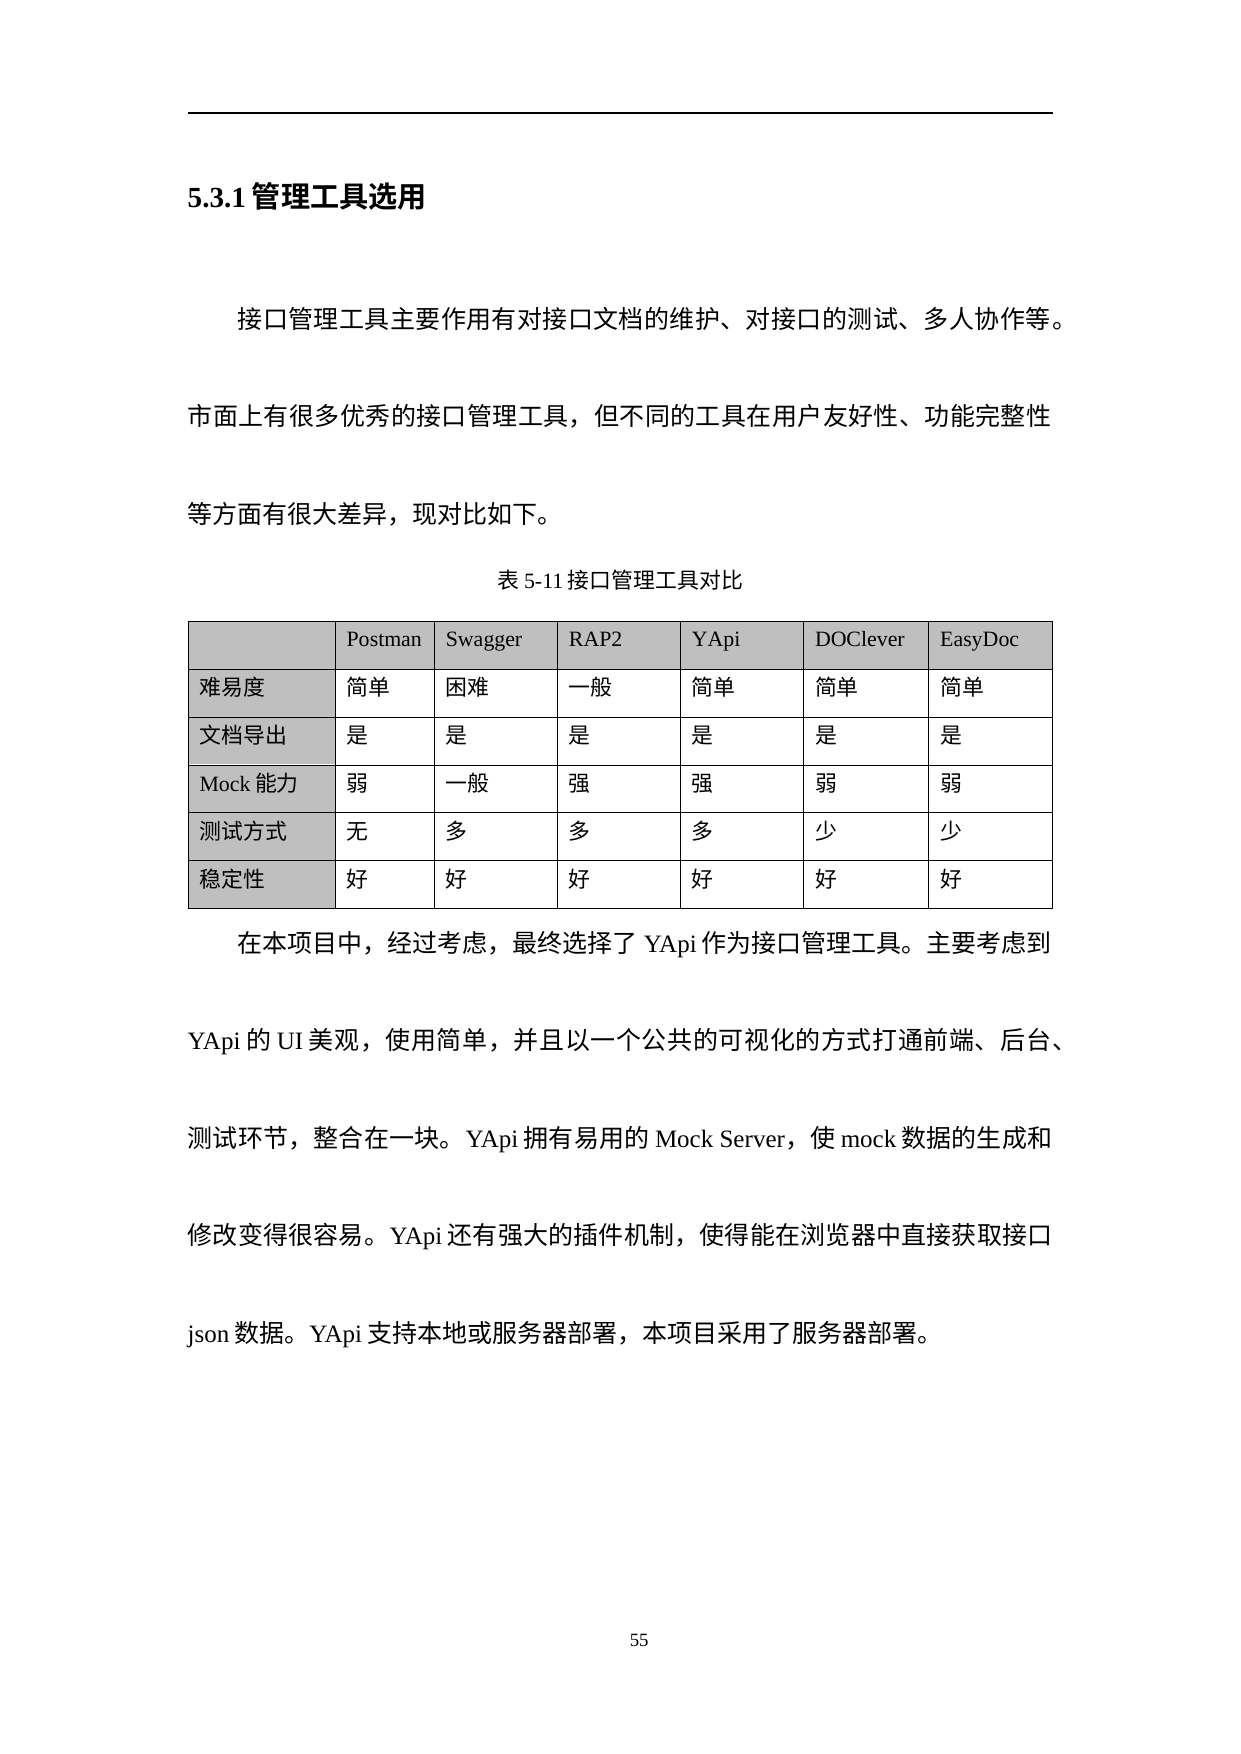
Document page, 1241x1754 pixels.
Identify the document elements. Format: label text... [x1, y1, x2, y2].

table_cell 是 [558, 718, 680, 764]
table_cell 一般 [558, 670, 680, 717]
table_cell 强 [558, 766, 680, 812]
table_cell 好 [804, 861, 928, 908]
table_header RAP2 [558, 622, 680, 669]
table_cell 好 [558, 861, 680, 908]
table_cell 是 [435, 718, 557, 764]
table_cell 简单 [336, 670, 434, 717]
table_cell 是 [929, 718, 1052, 764]
table_cell 简单 [804, 670, 928, 717]
table_cell 简单 [681, 670, 803, 717]
table_cell 无 [336, 813, 434, 860]
table_cell 弱 [804, 766, 928, 812]
table_cell 弱 [929, 766, 1052, 812]
table_cell 是 [681, 718, 803, 764]
table_cell 弱 [336, 766, 434, 812]
table_cell 多 [681, 813, 803, 860]
table_cell 好 [681, 861, 803, 908]
table_header YApi [681, 622, 803, 669]
table_cell 少 [929, 813, 1052, 860]
table_cell 多 [558, 813, 680, 860]
table_cell 文档导出 [189, 718, 335, 764]
table_cell 少 [804, 813, 928, 860]
table_cell 稳定性 [189, 861, 335, 908]
table_cell 困难 [435, 670, 557, 717]
text 表5-11接口管理工具对比 [187, 563, 1053, 596]
text 接口管理工具主要作用有对接口文档的维护、对接口的测试、多人协作等。市面上有很多优秀的接口管理工具，但不同的工具在用户友好性、功能完整性等方面有很大差异，现对比如下。 [187, 285, 1053, 545]
table_cell 好 [435, 861, 557, 908]
table_cell 难易度 [189, 670, 335, 717]
table_cell 好 [929, 861, 1052, 908]
table_cell 简单 [929, 670, 1052, 717]
table_cell 测试方式 [189, 813, 335, 860]
table_cell Mock能力 [189, 766, 335, 812]
table_cell 是 [804, 718, 928, 764]
table_header Postman [336, 622, 434, 669]
table_header [189, 622, 335, 669]
table_cell 强 [681, 766, 803, 812]
table_cell 多 [435, 813, 557, 860]
table_cell 好 [336, 861, 434, 908]
subtitle 5.3.1管理工具选用 [187, 162, 1053, 227]
text 在本项目中，经过考虑，最终选择了YApi作为接口管理工具。主要考虑到YApi的UI美观，使用简单，并且以一个公共的可视化的方式打通前端、后台、测试环节，整合在一块。YApi拥有易用的Mock Server，使mock数据的生成和修改变得很容易。YApi还有强大的插件机制，使得能在浏览器中直接获取接口json数据。YApi支持本地或服务器部署，本项目采用了服务器部署。 [187, 909, 1053, 1364]
table_cell 是 [336, 718, 434, 764]
table_header EasyDoc [929, 622, 1052, 669]
table_header Swagger [435, 622, 557, 669]
table_cell 一般 [435, 766, 557, 812]
table_header DOClever [804, 622, 928, 669]
